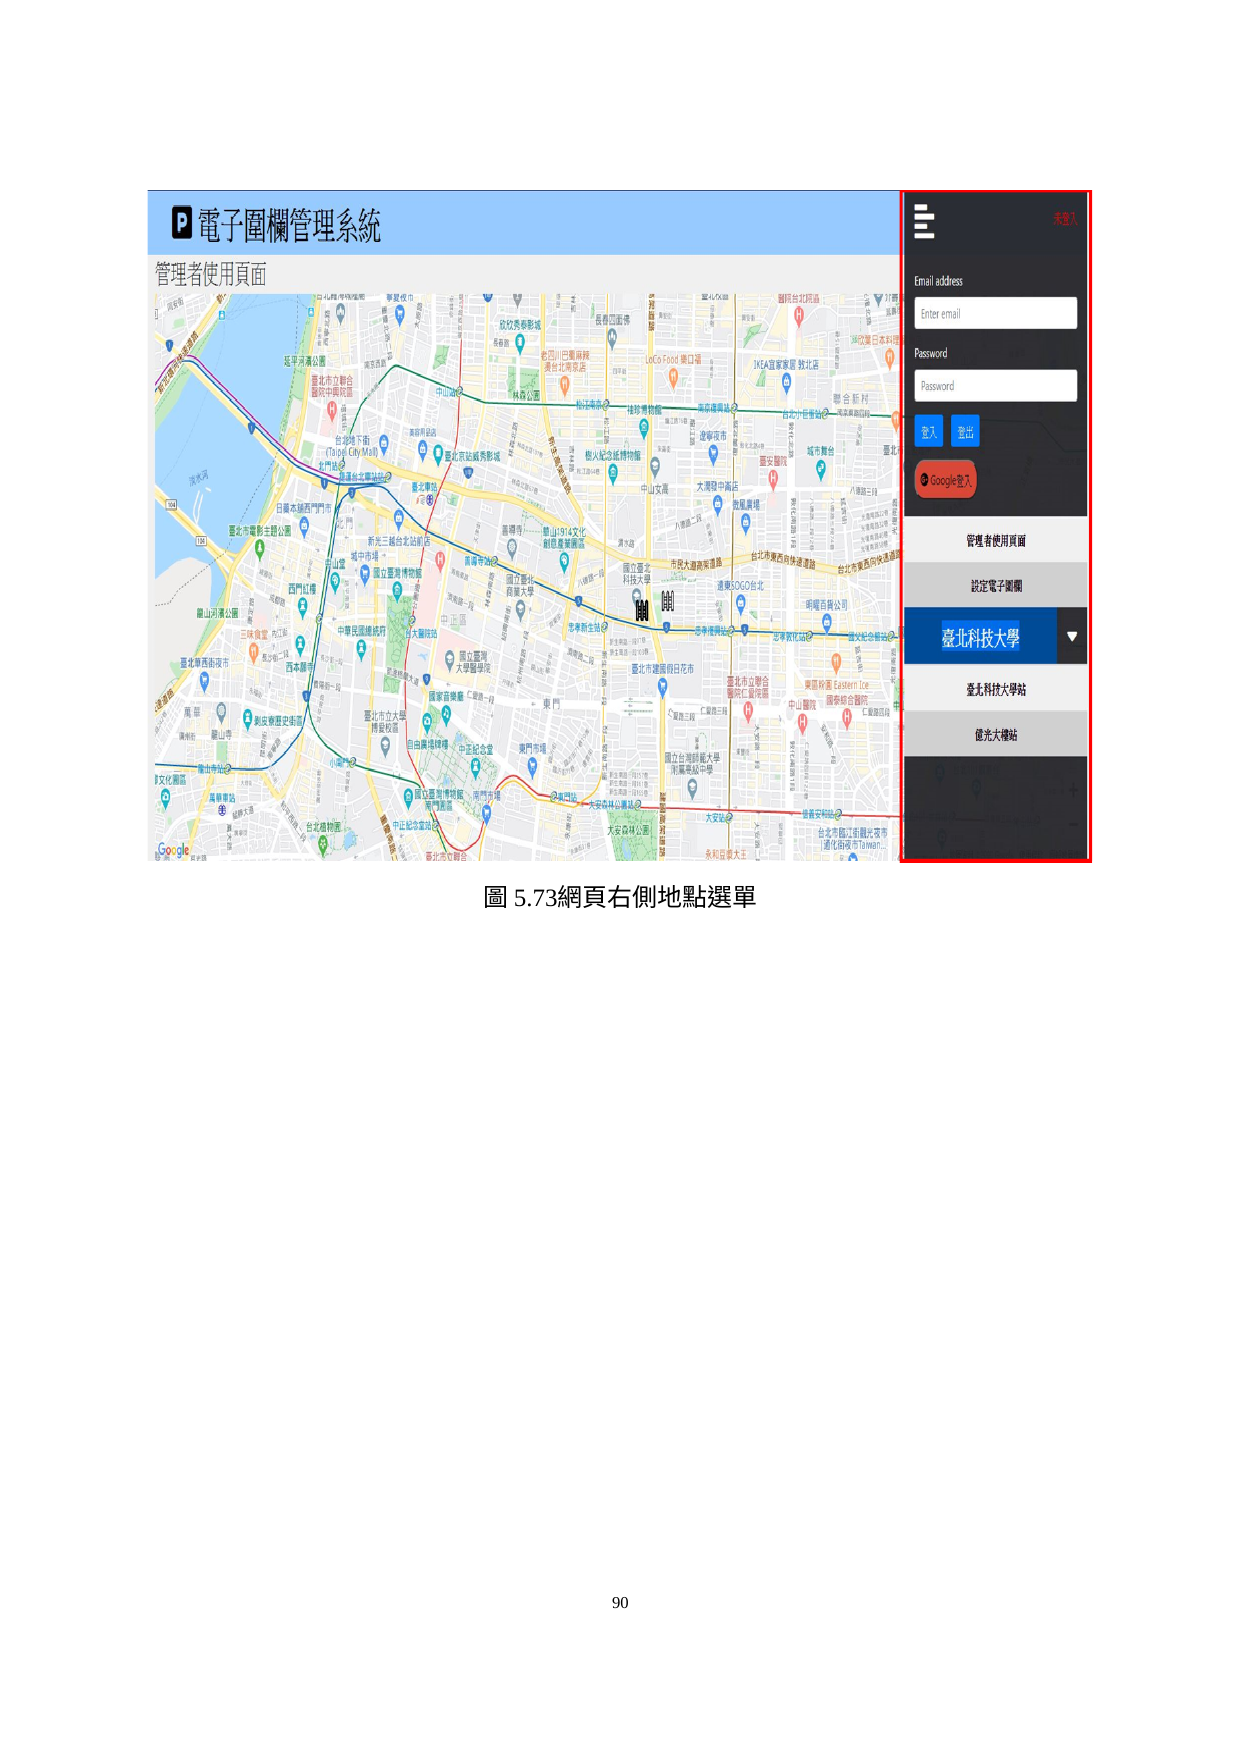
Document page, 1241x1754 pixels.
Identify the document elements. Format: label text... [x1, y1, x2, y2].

picture [147, 190, 1093, 863]
